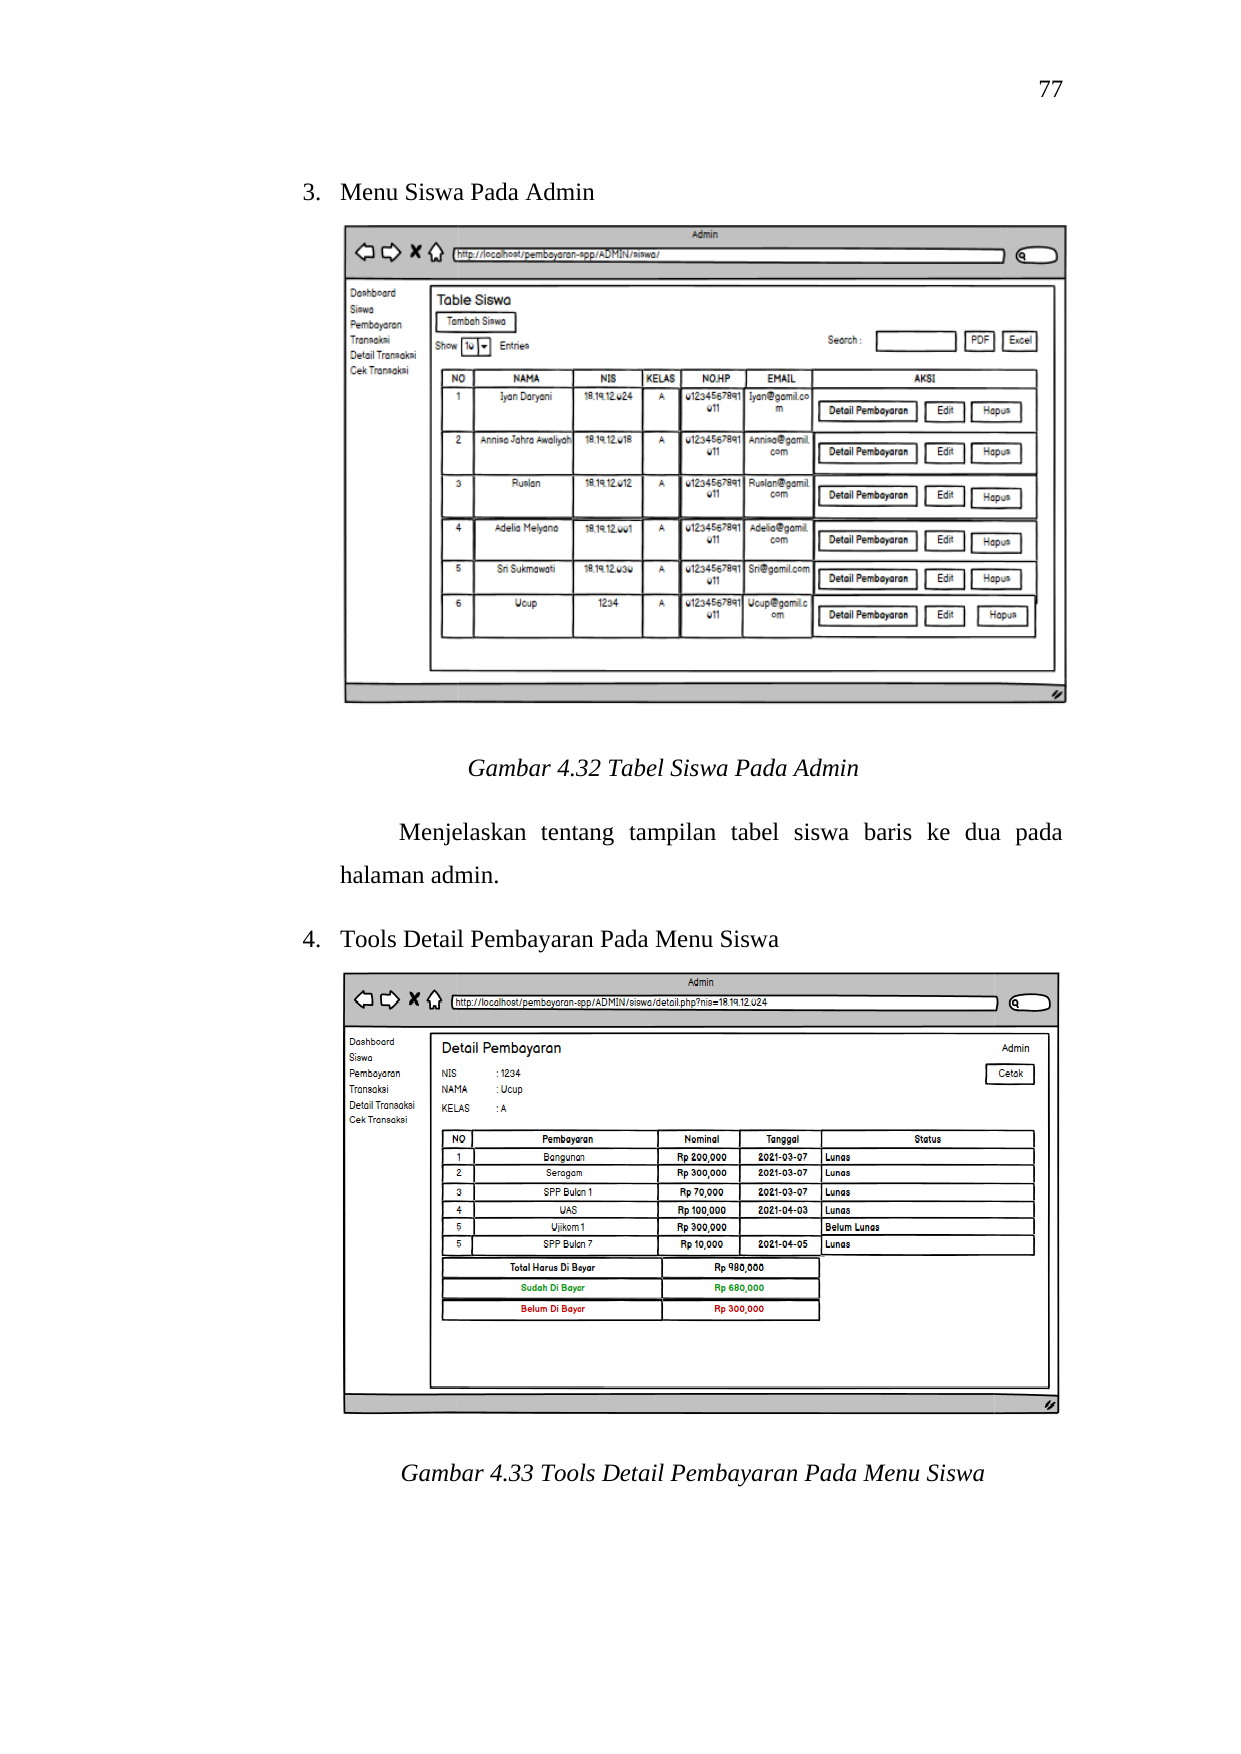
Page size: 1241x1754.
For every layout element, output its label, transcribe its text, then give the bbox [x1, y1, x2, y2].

list Tools Detail Pembayaran Pada Menu Siswa [302, 924, 1063, 953]
text Gambar 4.32 Tabel Siswa Pada Admin [266, 753, 1063, 782]
text Gambar 4.33 Tools Detail Pembayaran Pada Menu Siswa [325, 1458, 1063, 1487]
text Menjelaskan tentang tampilan tabel siswa baris ke dua pada halaman admin. [340, 817, 1063, 889]
list Menu Siswa Pada Admin [302, 177, 1063, 206]
picture [338, 217, 1077, 716]
picture [338, 968, 1065, 1423]
